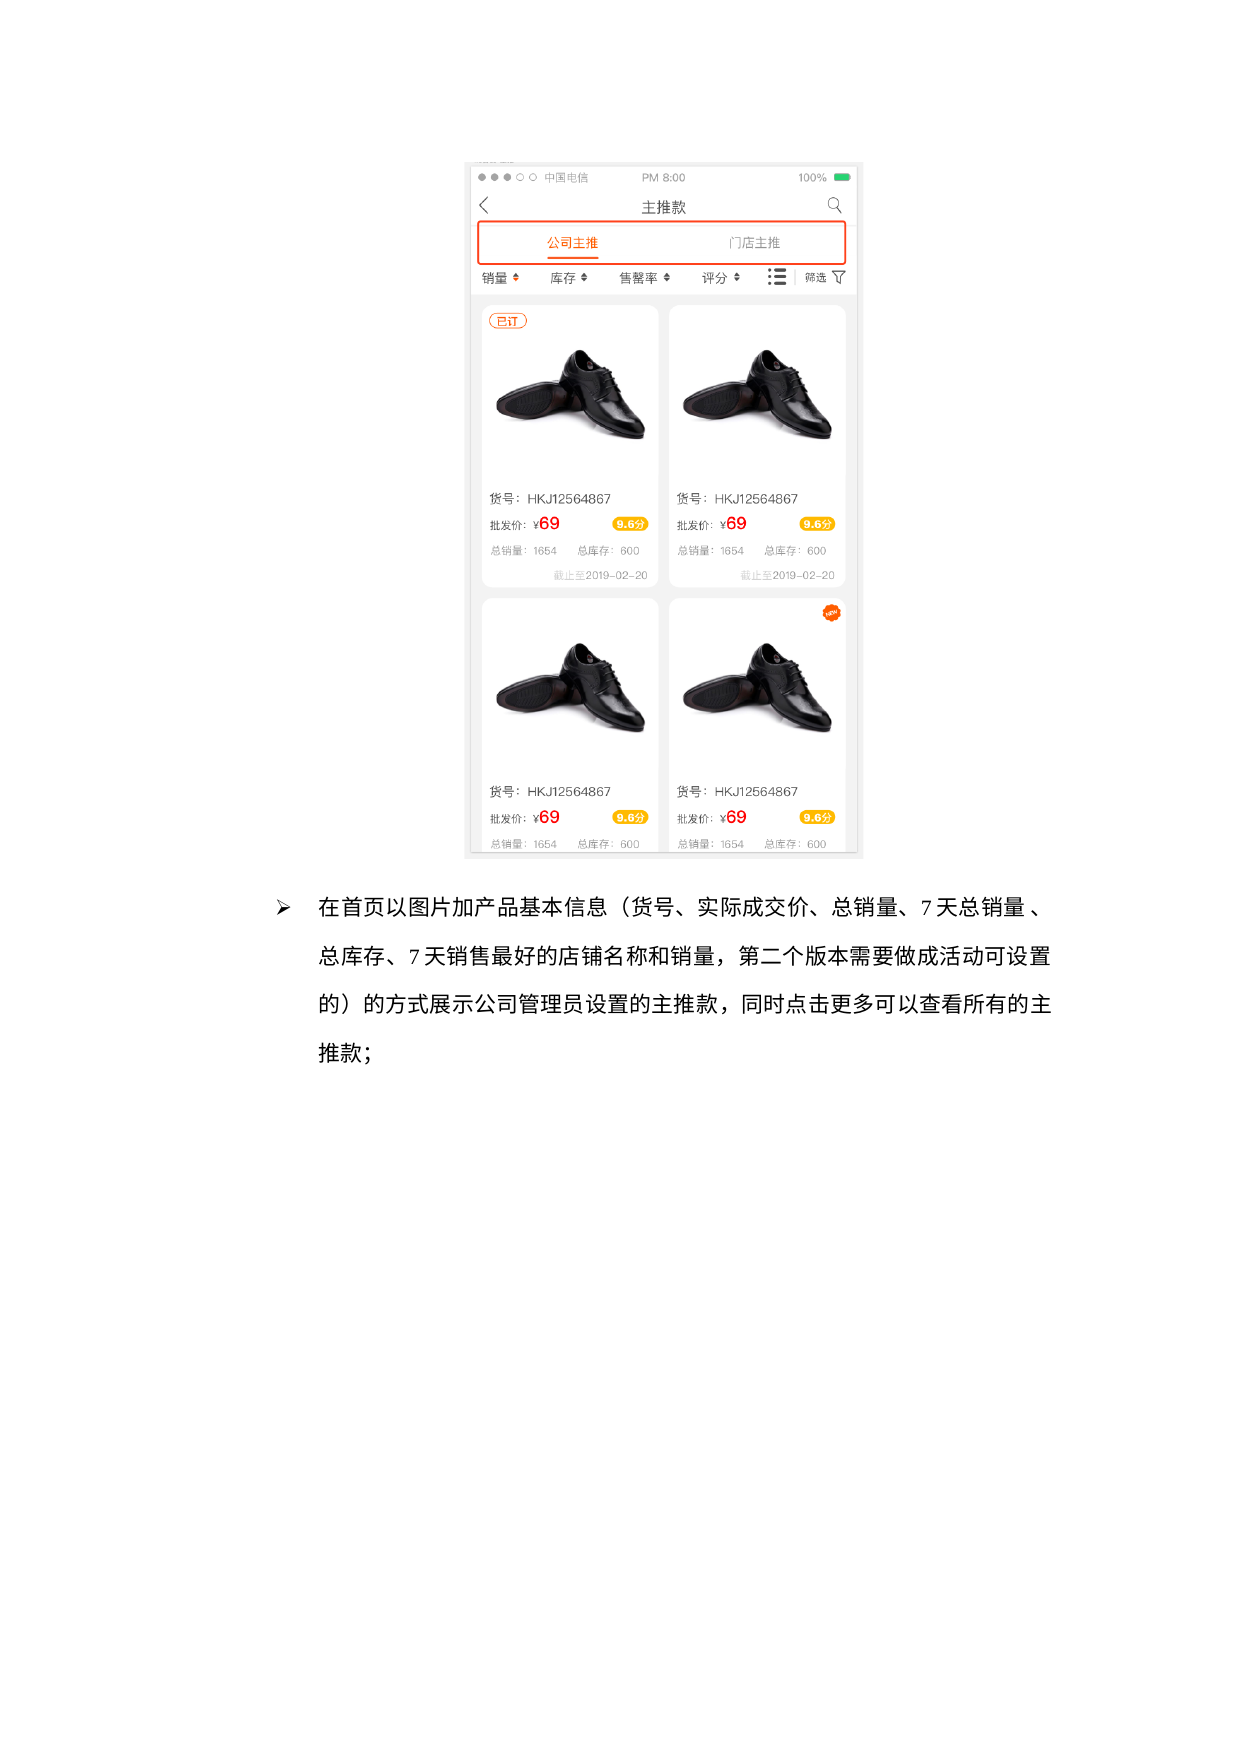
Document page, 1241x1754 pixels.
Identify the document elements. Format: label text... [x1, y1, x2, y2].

picture [464, 162, 864, 859]
list 在首页以图片加产品基本信息（货号、实际成交价、总销量、7天总销量 、总库存、7天销售最好的店铺名称和销量，第二个版本需要做成活动可设置的）的方式展示公司管理员设置的主推款，同时点击更多可以查看所有的主推款； [275, 889, 1053, 1068]
